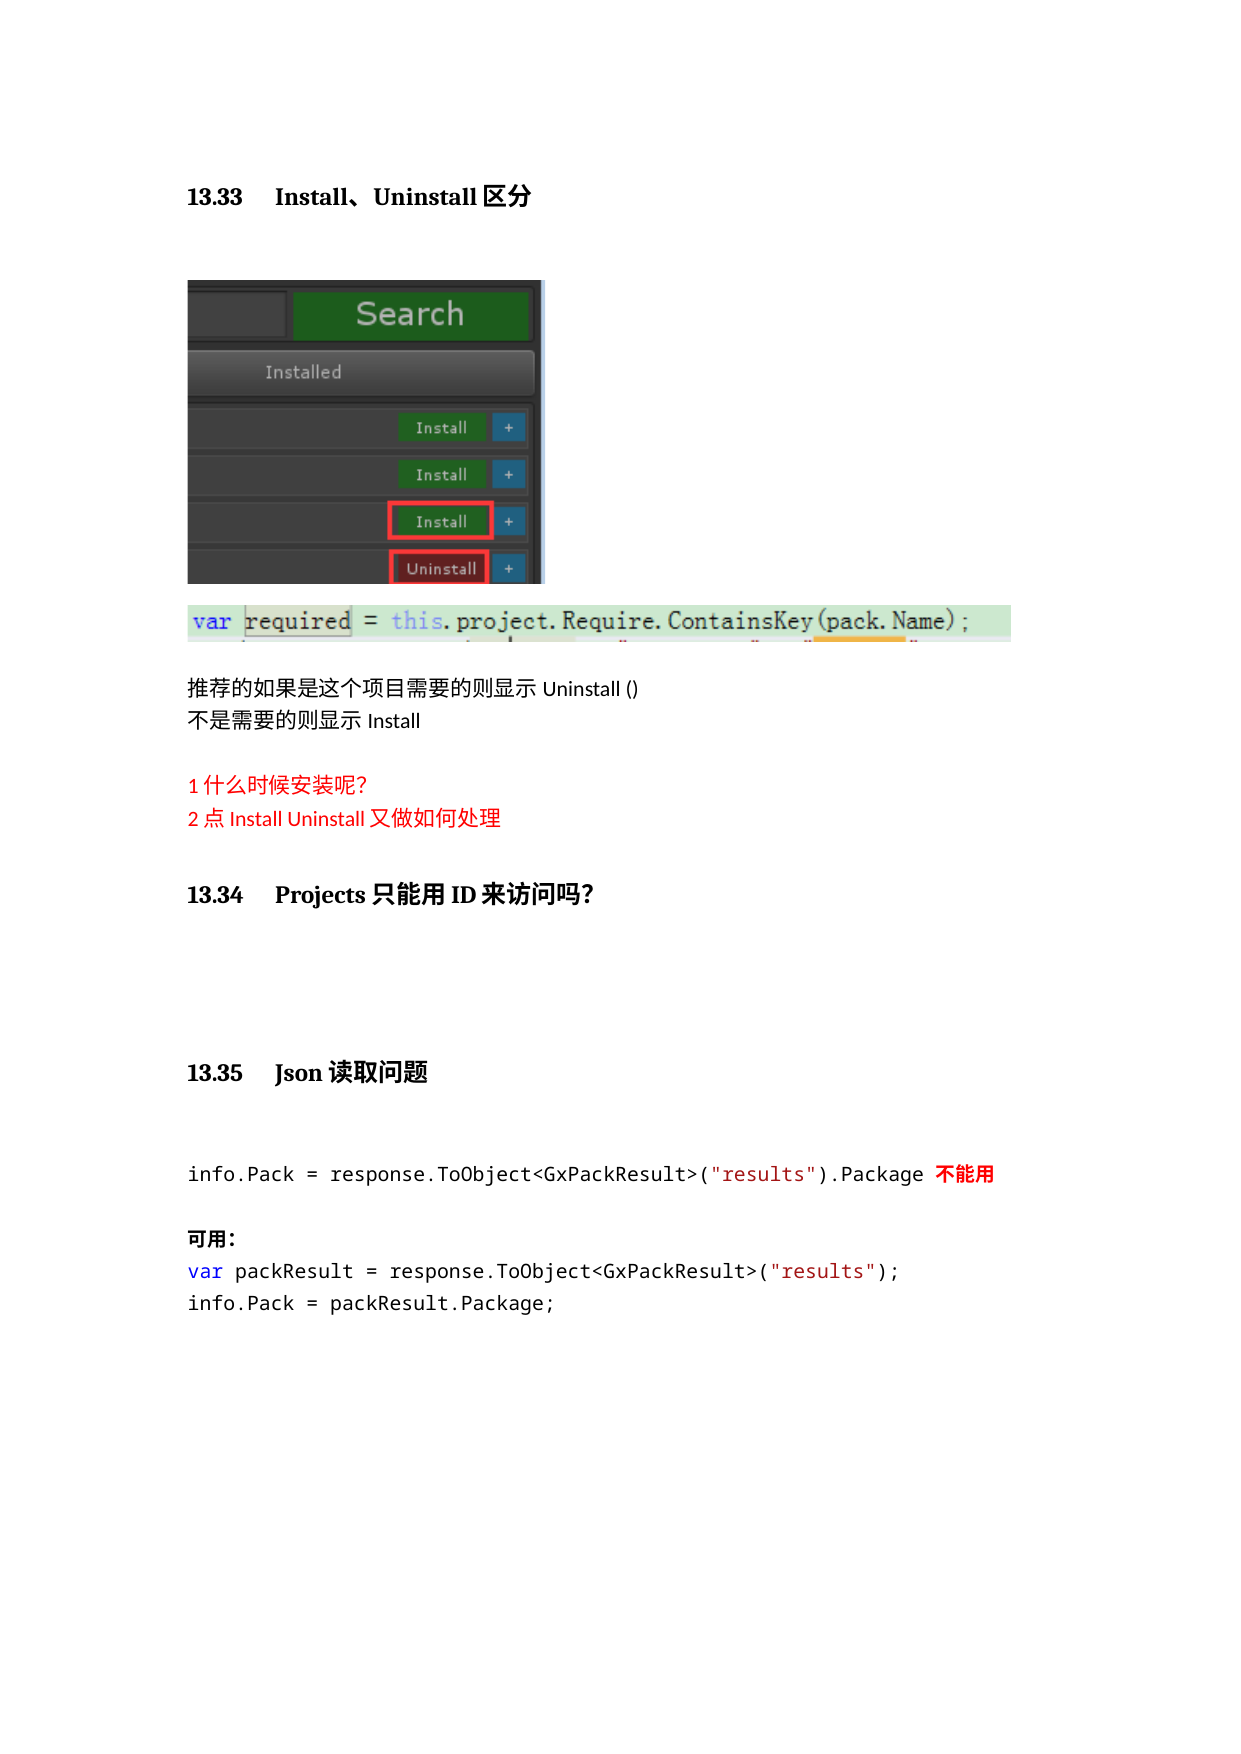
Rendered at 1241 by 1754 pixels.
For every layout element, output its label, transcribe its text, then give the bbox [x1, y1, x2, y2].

subtitle Json读取问题 [187, 1038, 1053, 1103]
text 2点Install Uninstall又做如何处理 [187, 801, 1053, 833]
text info.Pack = response.ToObject<GxPackResult>("results").Package 不能用 [187, 1157, 1053, 1189]
text 推荐的如果是这个项目需要的则显示 Uninstall () [187, 671, 1053, 703]
text info.Pack = packResult.Package; [187, 1287, 1053, 1319]
picture [187, 605, 1011, 642]
subtitle Install、Uninstall区分 [187, 162, 1053, 227]
text 不是需要的则显示 Install [187, 703, 1053, 736]
picture [187, 280, 546, 584]
text 1什么时候安装呢？ [187, 768, 1053, 801]
text 可用： [187, 1222, 1053, 1254]
subtitle Projects只能用ID来访问吗？ [187, 860, 1053, 925]
text var packResult = response.ToObject<GxPackResult>("results"); [187, 1254, 1053, 1287]
